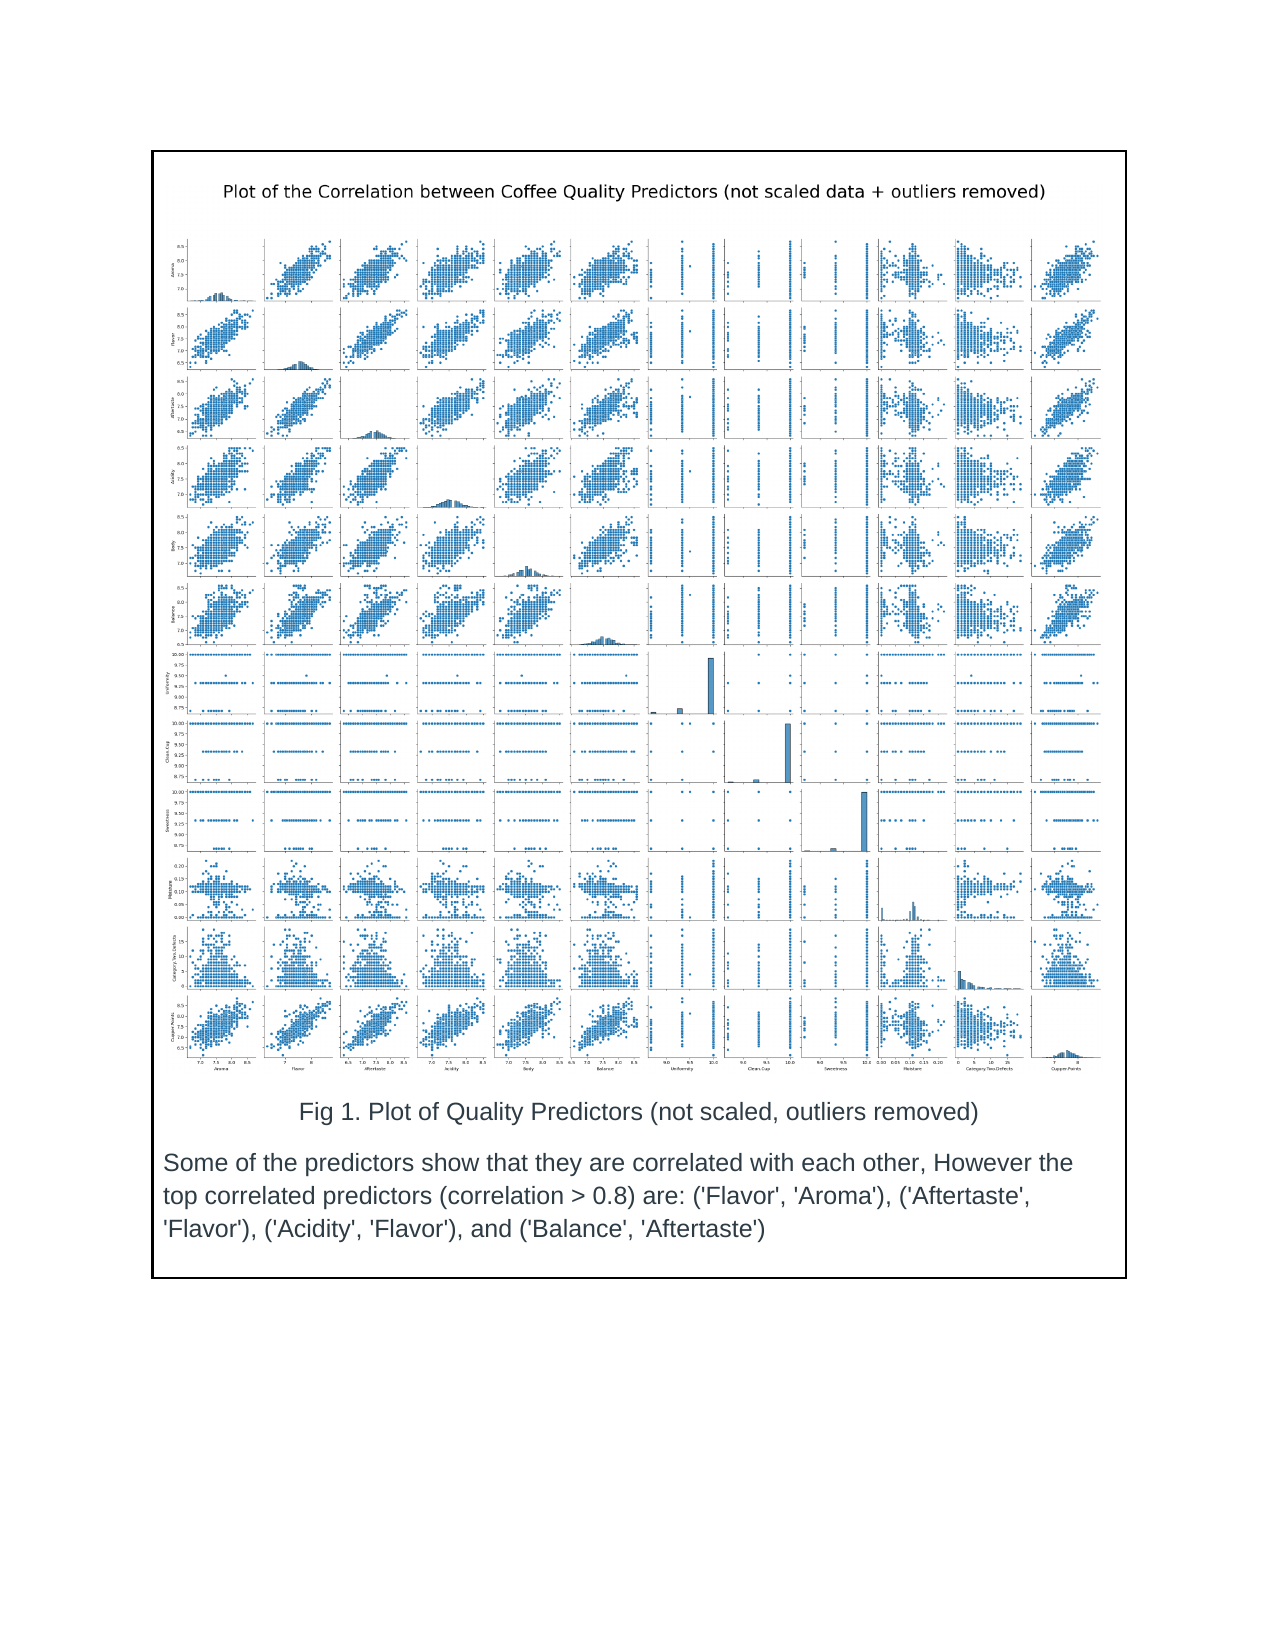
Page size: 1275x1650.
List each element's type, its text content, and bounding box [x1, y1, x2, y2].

table_header Fig 1. Plot of Quality Predictors (not scaled, outliers removed) Some of the predictors show that they are correlated with each other, However the top correlated predictors (correlation > 0.8) are: ('Flavor', 'Aroma'), ('Aftertaste', 'Flavor'), ('Acidity', 'Flavor'), and ('Balance', 'Aftertaste') [154, 152, 1125, 1277]
picture [162, 181, 1103, 1074]
